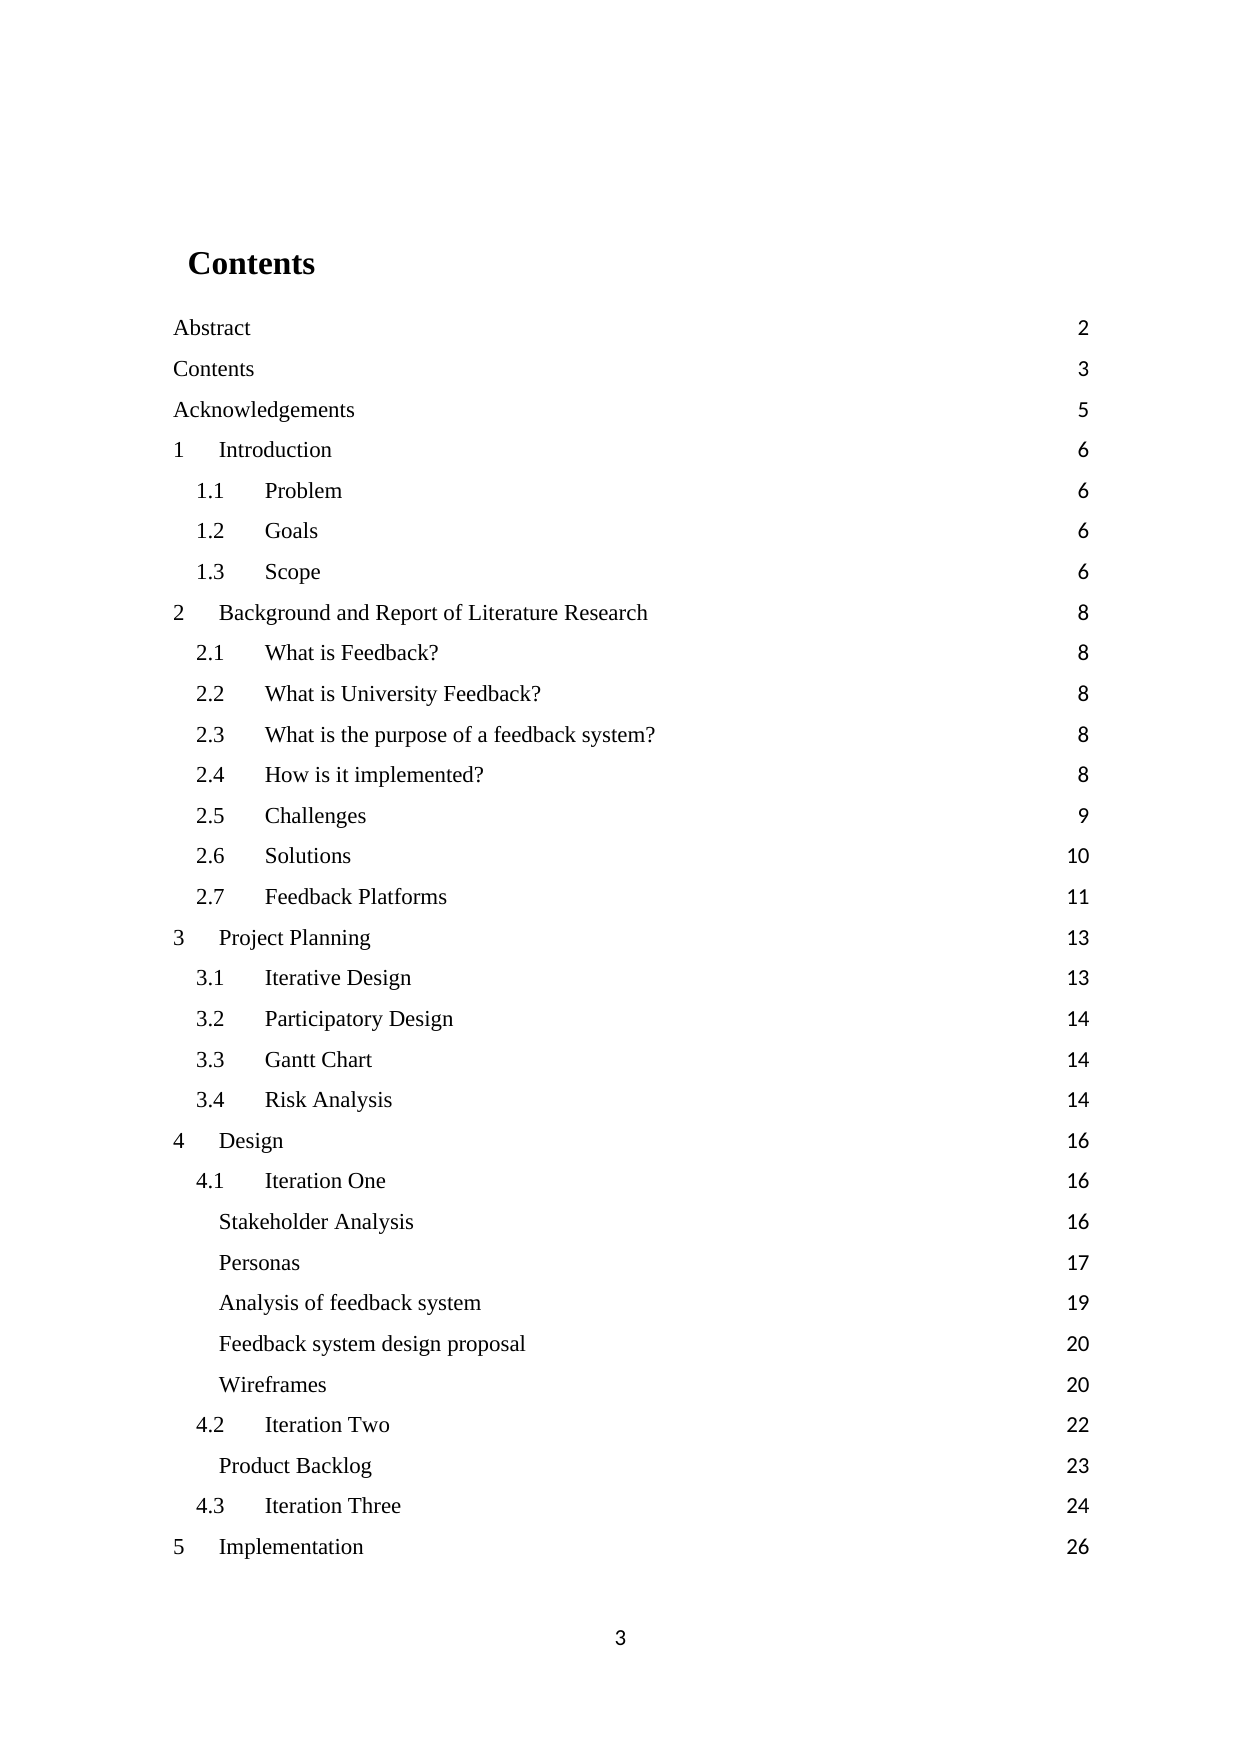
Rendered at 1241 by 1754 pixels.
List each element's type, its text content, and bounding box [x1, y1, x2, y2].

text Contents [187, 243, 1090, 282]
